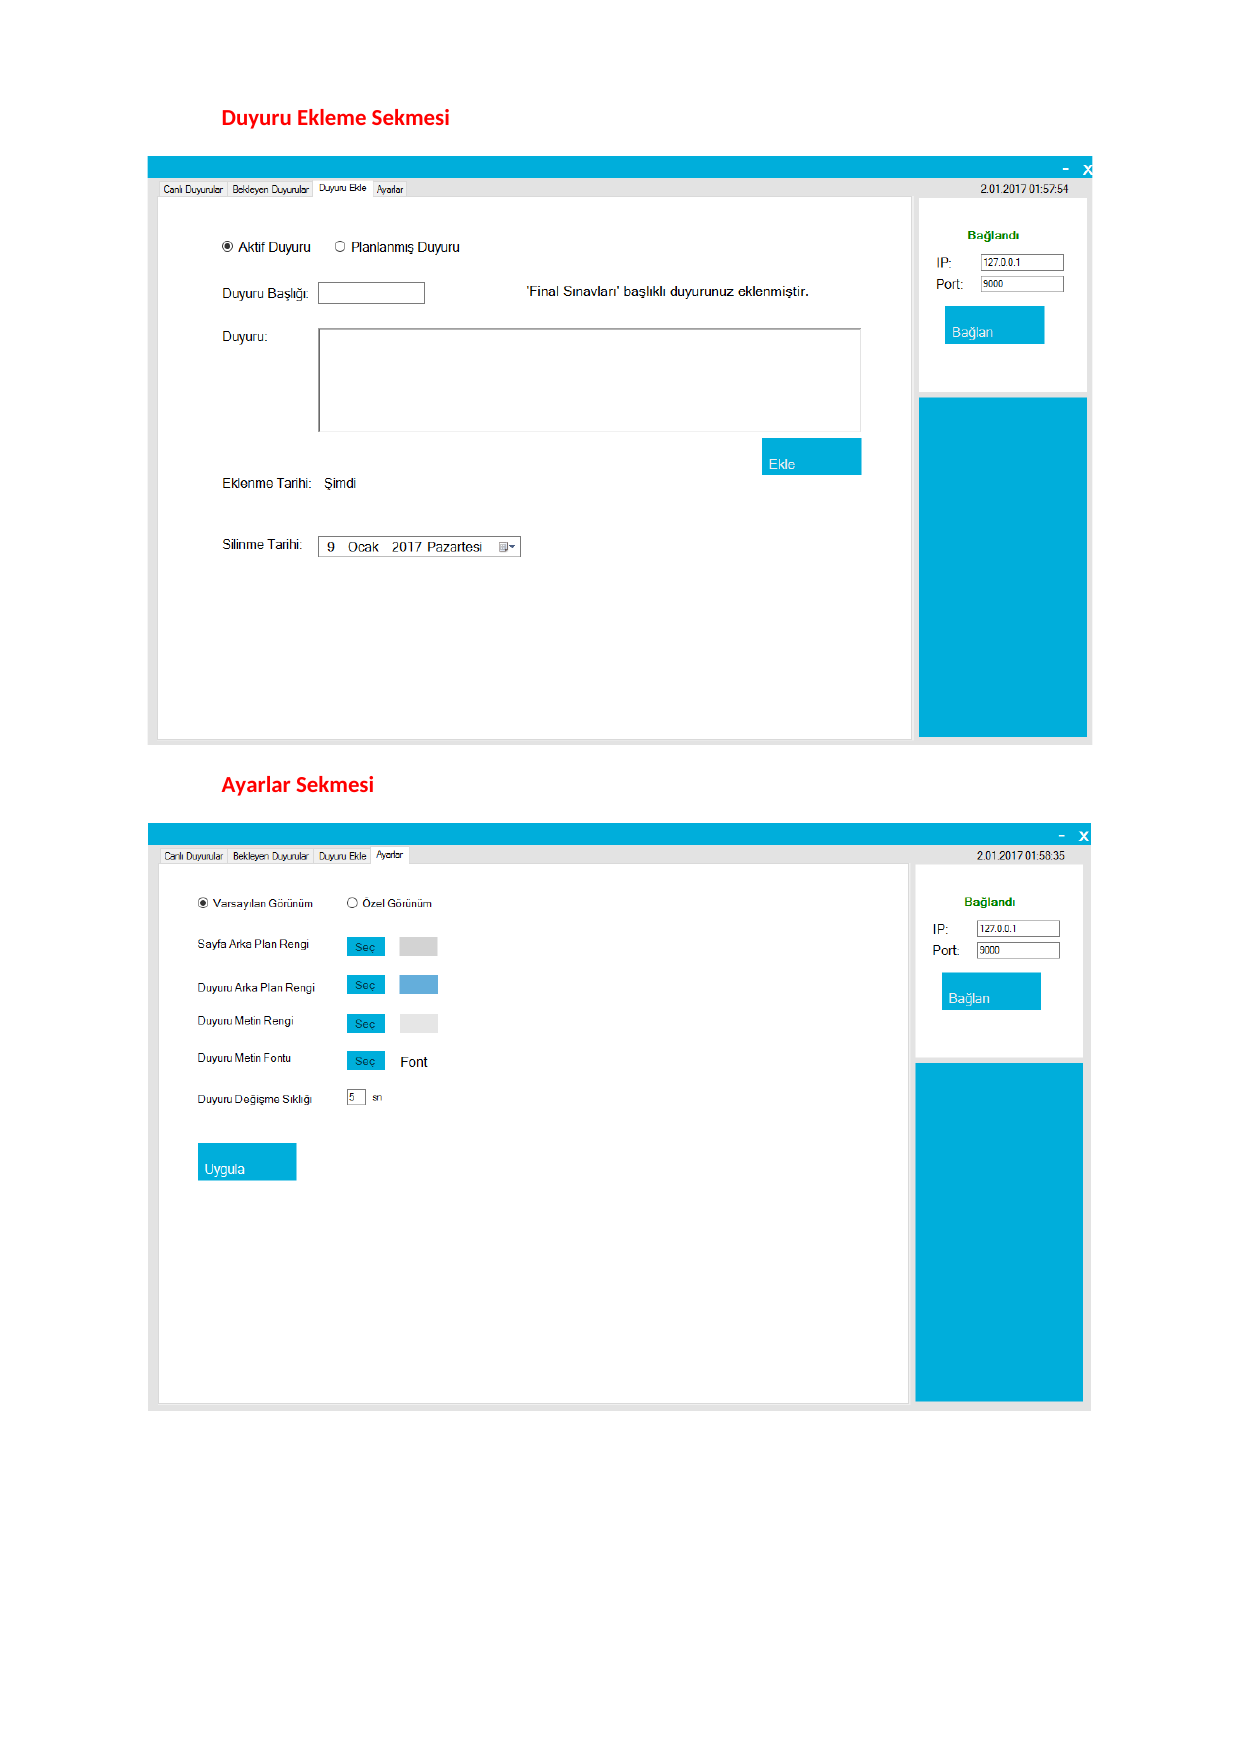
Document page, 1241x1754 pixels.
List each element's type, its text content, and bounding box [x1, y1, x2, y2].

text Ayarlar Sekmesi [148, 770, 1093, 798]
picture [147, 179, 1093, 745]
picture [147, 822, 1093, 1411]
text Duyuru Ekleme Sekmesi [148, 103, 1093, 131]
